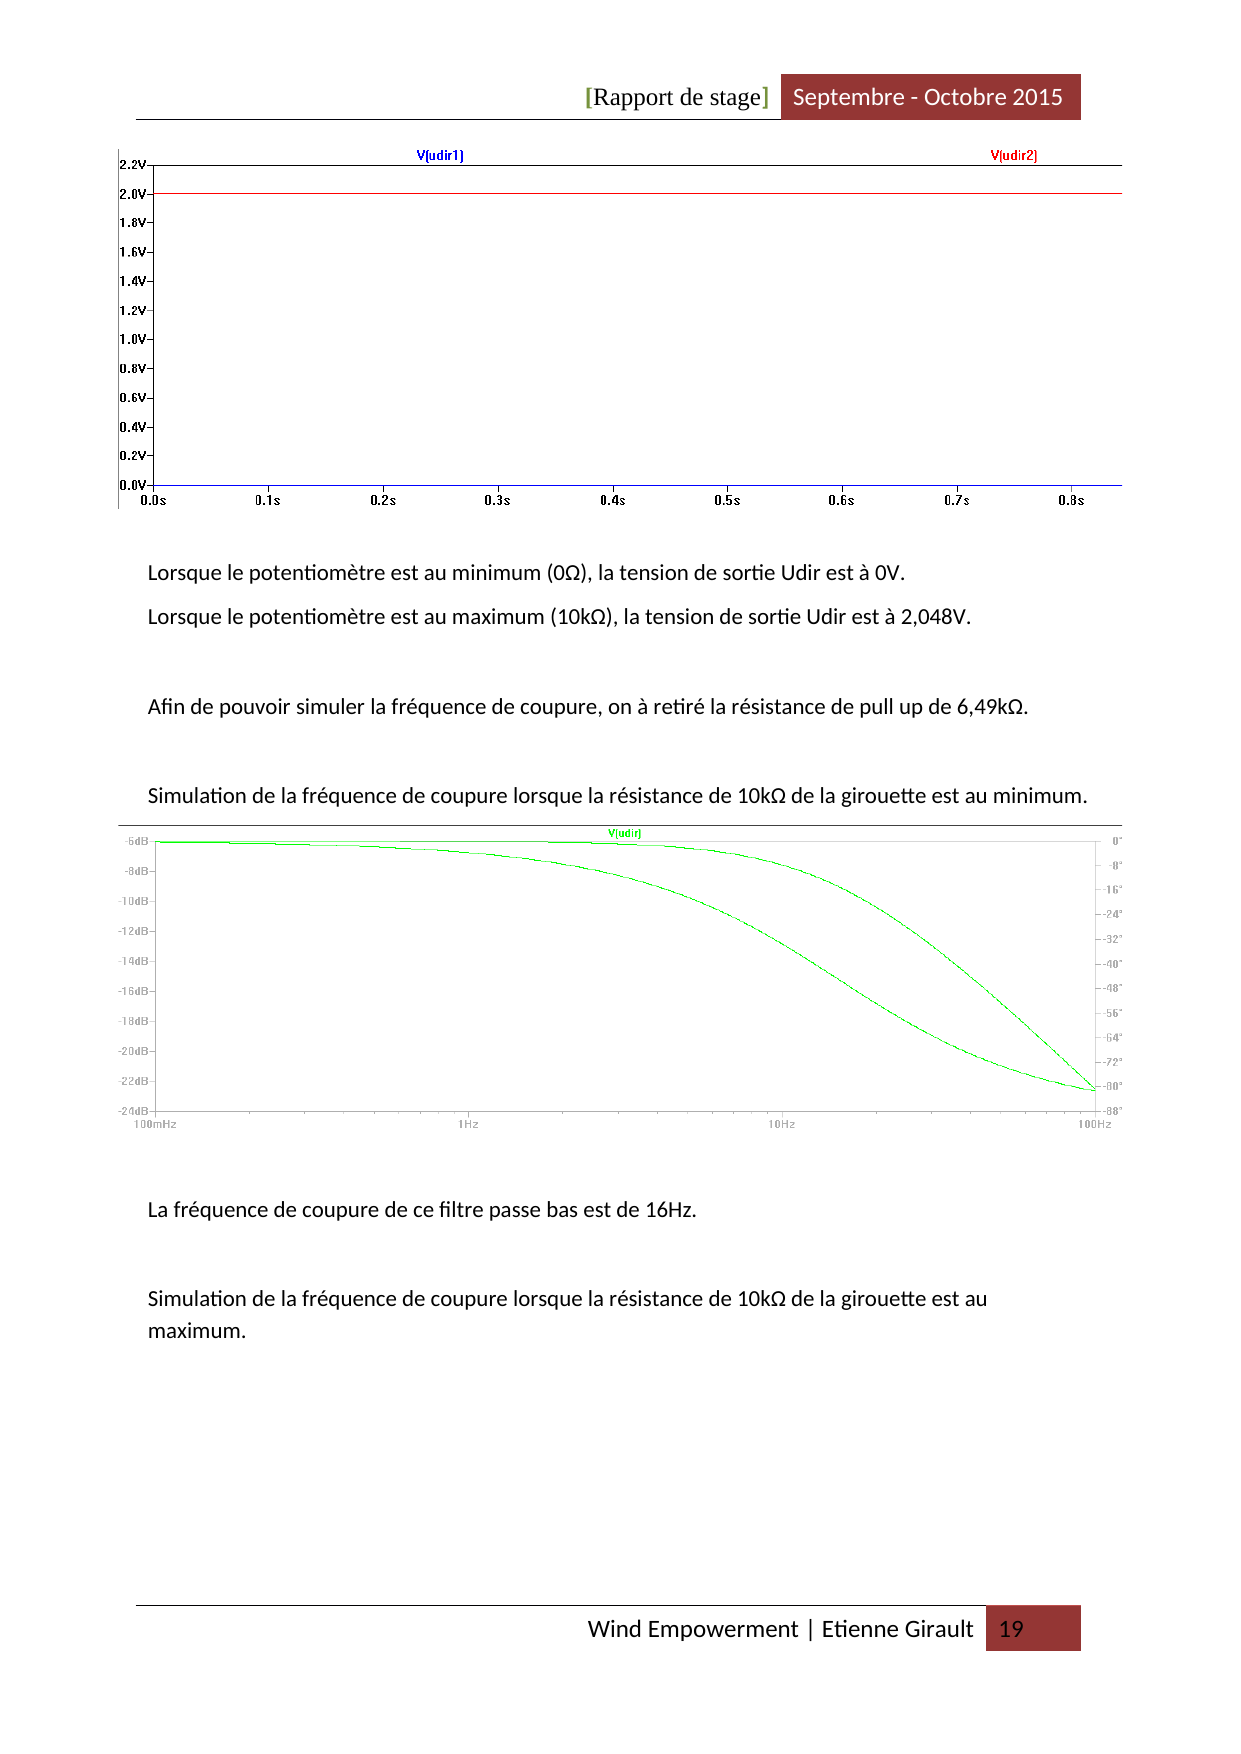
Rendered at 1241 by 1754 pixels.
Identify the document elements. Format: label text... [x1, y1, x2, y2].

text Afin de pouvoir simuler la fréquence de coupure, on à retiré la résistance de pull up de 6,49kΩ. [148, 692, 1093, 720]
text Simulation de la fréquence de coupure lorsque la résistance de 10kΩ de la girouette est au minimum. [148, 781, 1093, 809]
picture [118, 825, 1123, 1130]
text La fréquence de coupure de ce filtre passe bas est de 16Hz. [148, 1195, 1093, 1223]
picture [118, 149, 1123, 509]
text Lorsque le potentiomètre est au maximum (10kΩ), la tension de sortie Udir est à 2,048V. [148, 602, 1093, 630]
text Simulation de la fréquence de coupure lorsque la résistance de 10kΩ de la girouette est au maximum. [148, 1284, 1093, 1345]
text Lorsque le potentiomètre est au minimum (0Ω), la tension de sortie Udir est à 0V. [148, 558, 1093, 586]
